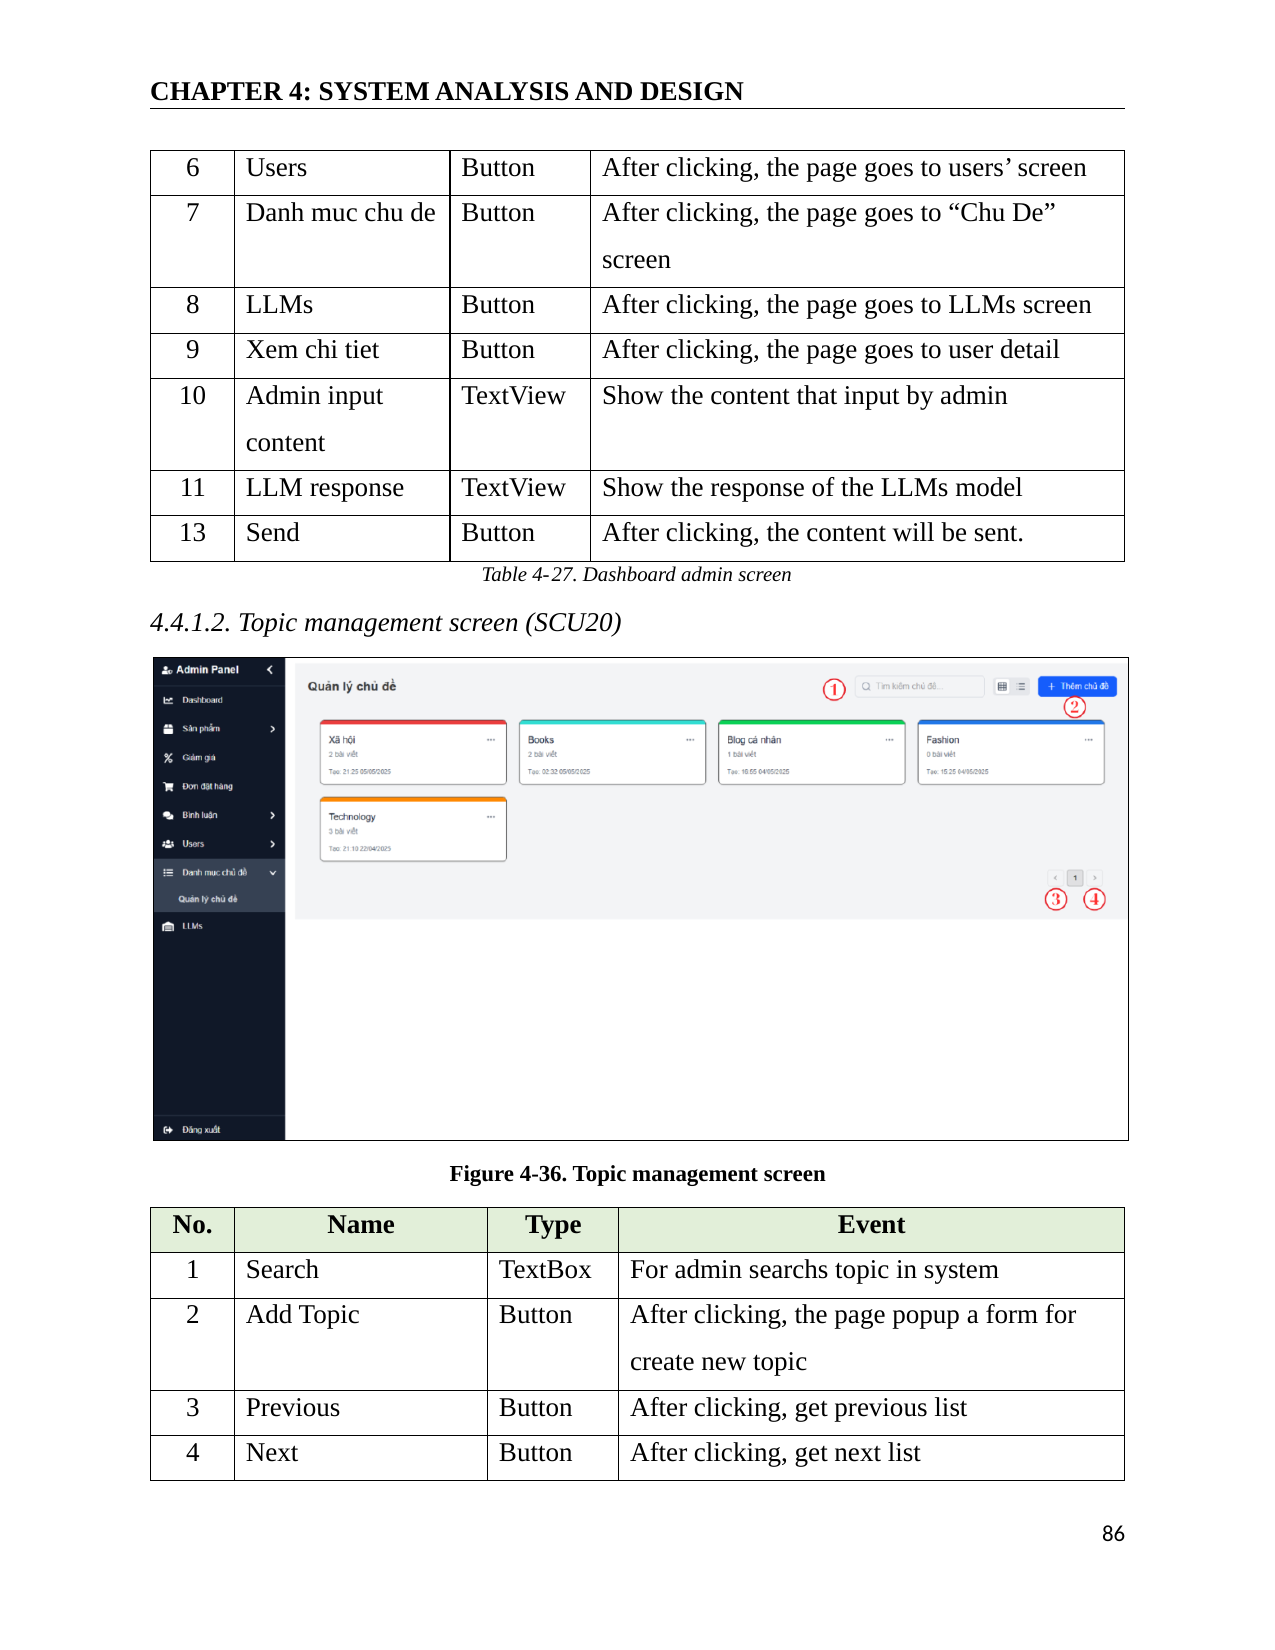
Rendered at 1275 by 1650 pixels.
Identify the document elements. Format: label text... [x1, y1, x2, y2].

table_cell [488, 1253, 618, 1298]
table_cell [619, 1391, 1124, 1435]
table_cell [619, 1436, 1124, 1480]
text Figure 4-36. Topic management screen [150, 1160, 1125, 1186]
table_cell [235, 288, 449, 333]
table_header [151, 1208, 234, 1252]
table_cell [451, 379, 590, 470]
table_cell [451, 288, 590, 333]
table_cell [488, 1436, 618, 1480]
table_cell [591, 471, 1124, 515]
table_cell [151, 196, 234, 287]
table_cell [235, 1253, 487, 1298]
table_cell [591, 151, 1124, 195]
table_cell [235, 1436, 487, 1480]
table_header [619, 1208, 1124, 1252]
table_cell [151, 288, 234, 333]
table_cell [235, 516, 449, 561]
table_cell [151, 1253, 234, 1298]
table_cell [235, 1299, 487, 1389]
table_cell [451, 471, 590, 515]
text Table 4-27. Dashboard admin screen [150, 562, 1125, 586]
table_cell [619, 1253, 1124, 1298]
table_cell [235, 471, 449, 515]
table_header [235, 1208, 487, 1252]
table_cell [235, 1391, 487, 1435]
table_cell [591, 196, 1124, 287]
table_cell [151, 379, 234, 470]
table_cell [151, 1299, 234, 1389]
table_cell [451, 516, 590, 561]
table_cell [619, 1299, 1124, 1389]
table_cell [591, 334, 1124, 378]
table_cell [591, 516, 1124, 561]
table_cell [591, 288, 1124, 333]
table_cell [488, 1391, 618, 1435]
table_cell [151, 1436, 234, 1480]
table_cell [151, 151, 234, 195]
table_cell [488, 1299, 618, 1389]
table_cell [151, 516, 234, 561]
subtitle 4.4.1.2. Topic management screen (SCU20) [150, 606, 1125, 638]
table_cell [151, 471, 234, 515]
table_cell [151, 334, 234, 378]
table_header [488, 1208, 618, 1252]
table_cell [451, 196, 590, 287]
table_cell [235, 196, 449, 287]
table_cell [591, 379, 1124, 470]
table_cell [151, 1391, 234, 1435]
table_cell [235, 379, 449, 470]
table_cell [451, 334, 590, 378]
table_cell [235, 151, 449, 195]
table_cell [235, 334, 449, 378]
picture [155, 658, 1128, 1140]
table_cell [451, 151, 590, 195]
